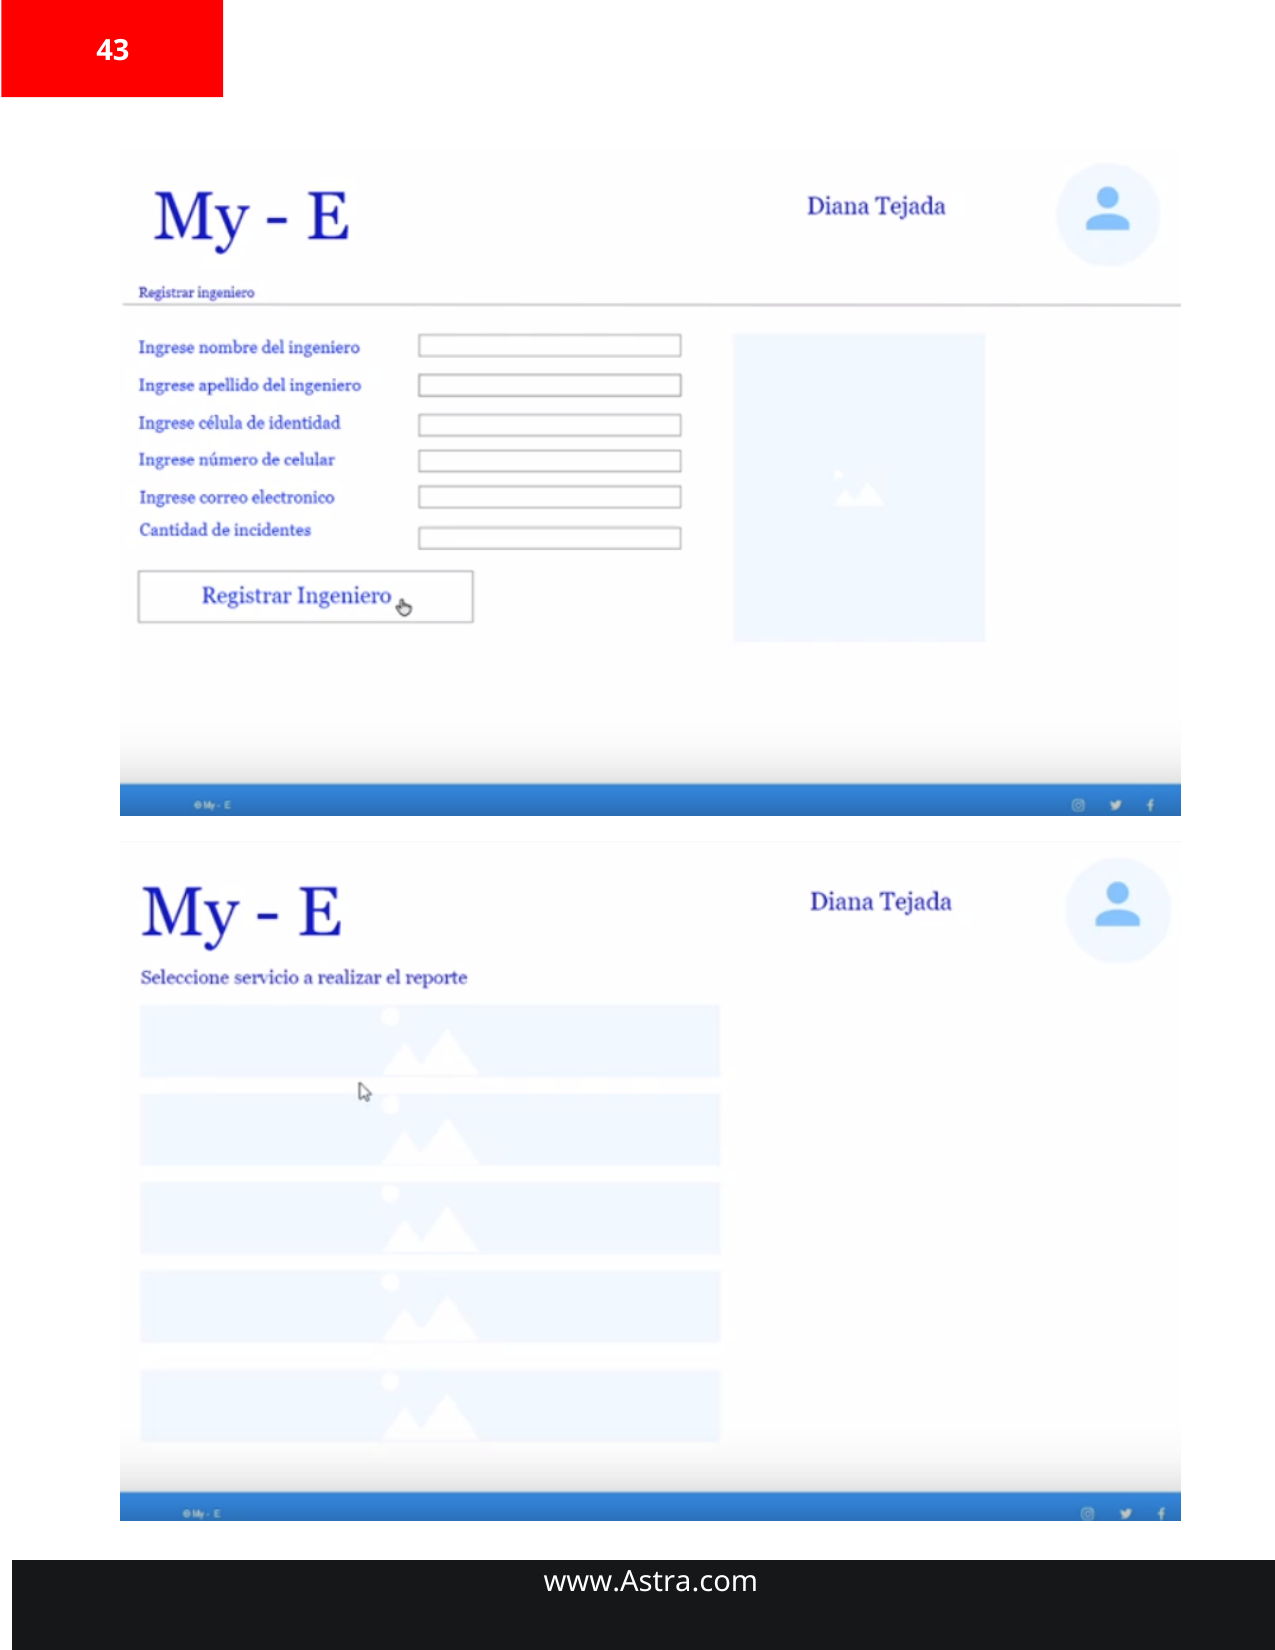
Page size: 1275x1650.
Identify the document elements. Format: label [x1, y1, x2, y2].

picture [120, 841, 1181, 1521]
picture [120, 148, 1181, 816]
